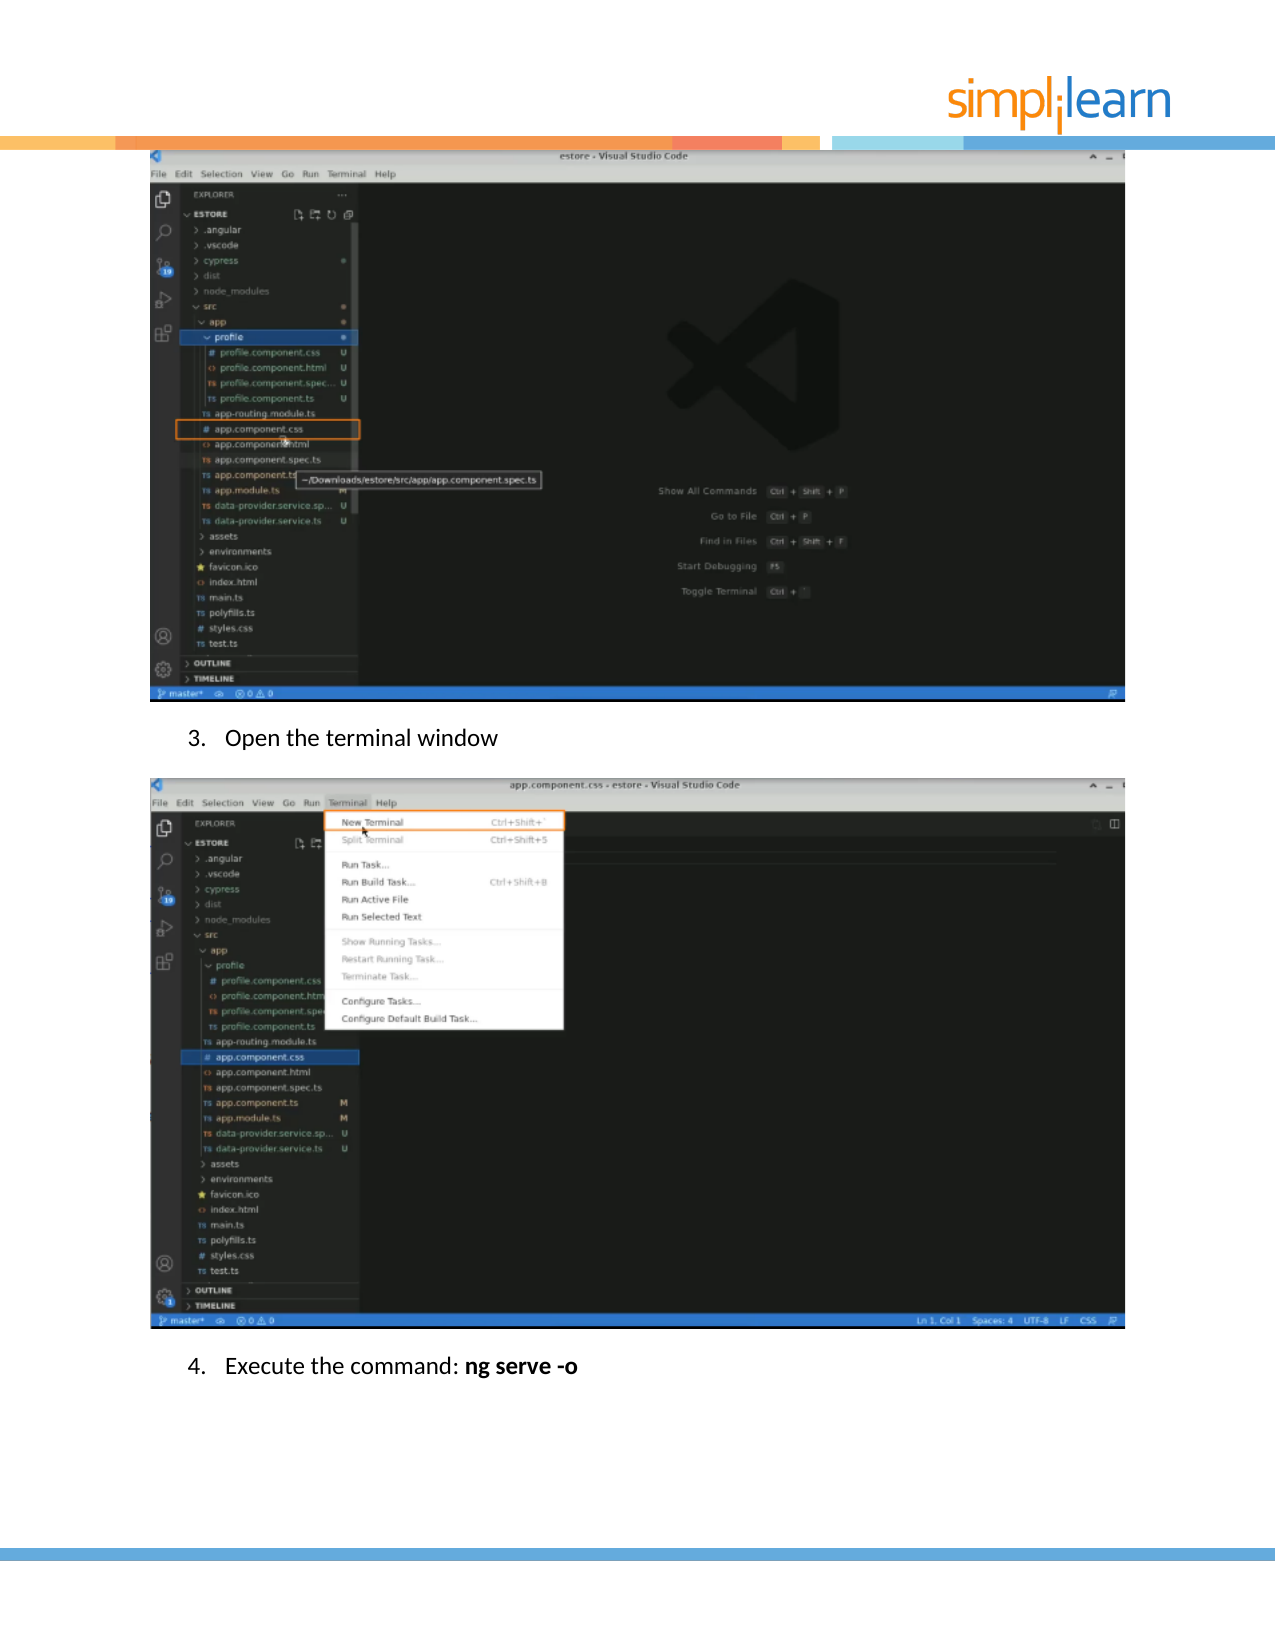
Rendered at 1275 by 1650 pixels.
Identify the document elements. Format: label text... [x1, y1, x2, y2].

list Execute the command: ng serve -o [187, 1350, 1125, 1380]
picture [150, 778, 1125, 1329]
picture [0, 1548, 1275, 1562]
list Open the terminal window [187, 722, 1125, 753]
picture [0, 76, 1275, 702]
